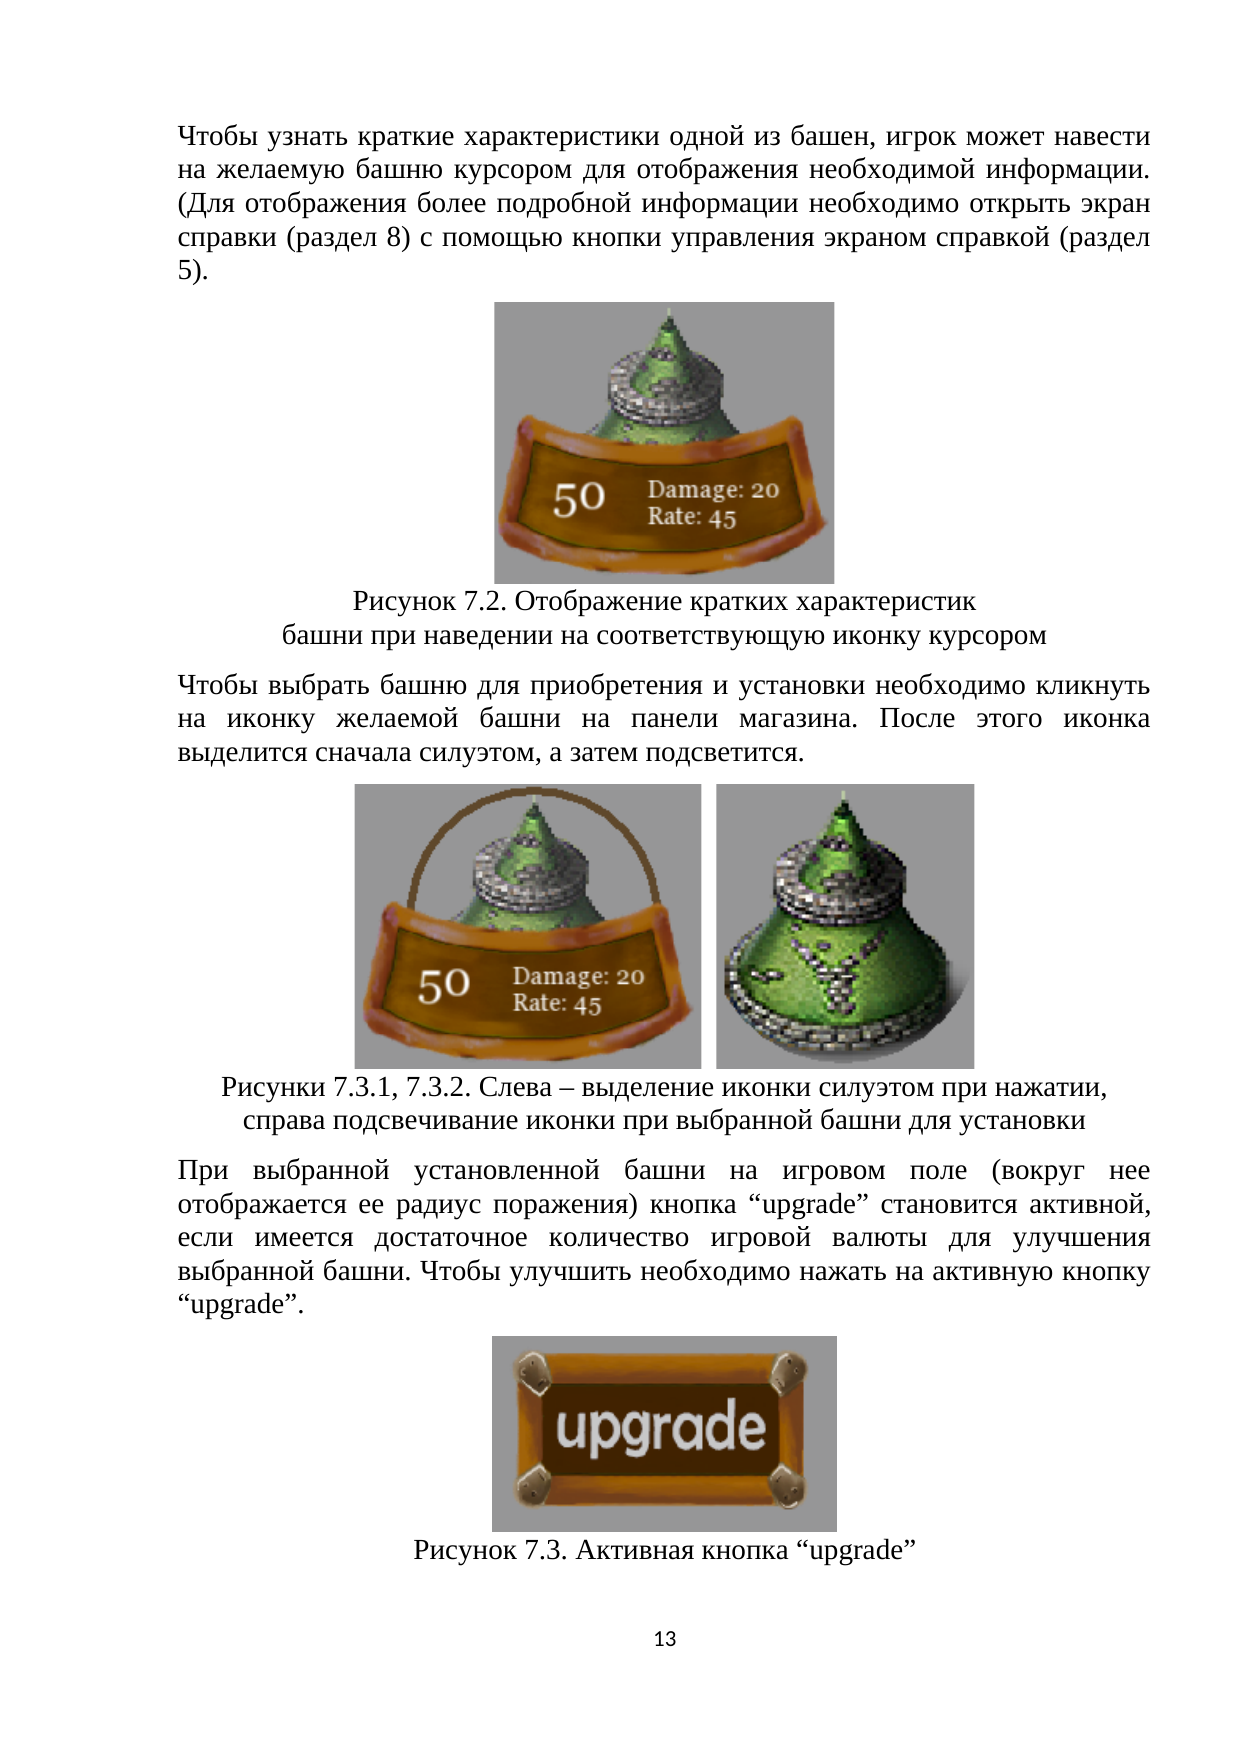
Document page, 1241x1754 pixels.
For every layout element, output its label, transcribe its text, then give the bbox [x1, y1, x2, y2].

picture [494, 302, 835, 584]
text Чтобы выбрать башню для приобретения и установки необходимо кликнуть на иконку желаемой башни на панели магазина. После этого иконка выделится сначала силуэтом, а затем подсветится. [177, 667, 1152, 768]
picture [492, 1336, 837, 1532]
picture [716, 784, 975, 1069]
picture [354, 784, 702, 1069]
text При выбранной установленной башни на игровом поле (вокруг нее отображается ее радиус поражения) кнопка “upgrade” становится активной, если имеется достаточное количество игровой валюты для улучшения выбранной башни. Чтобы улучшить необходимо нажать на активную кнопку “upgrade”. [177, 1152, 1152, 1320]
text Чтобы узнать краткие характеристики одной из башен, игрок может навести на желаемую башню курсором для отображения необходимой информации. (Для отображения более подробной информации необходимо открыть экран справки (раздел 8) с помощью кнопки управления экраном справкой (раздел 5). [177, 118, 1152, 286]
